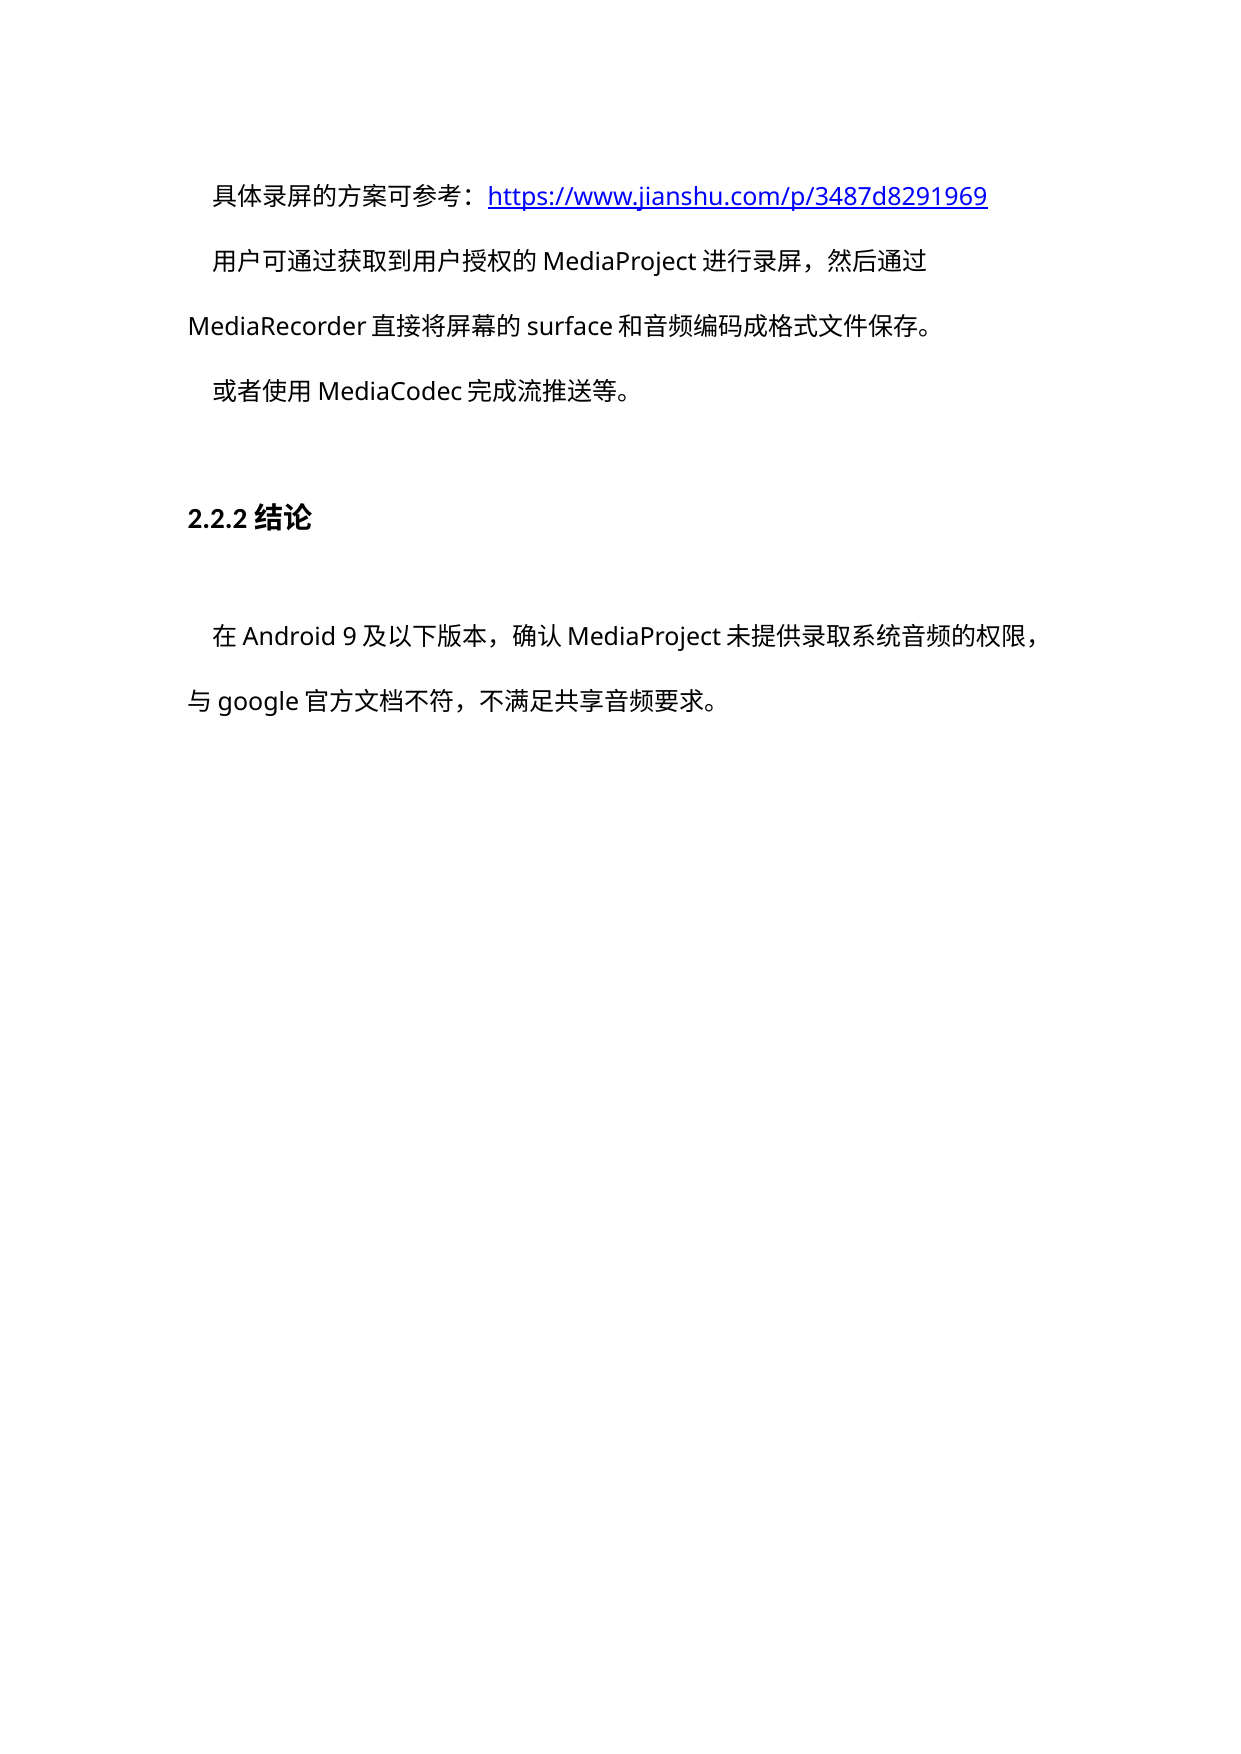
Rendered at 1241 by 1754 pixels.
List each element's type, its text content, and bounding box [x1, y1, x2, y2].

text 用户可通过获取到用户授权的MediaProject进行录屏，然后通过MediaRecorder直接将屏幕的surface和音频编码成格式文件保存。 [187, 227, 1053, 357]
subtitle 2.2.2 结论 [187, 484, 1053, 549]
text 或者使用MediaCodec完成流推送等。 [187, 357, 1053, 422]
text 具体录屏的方案可参考：https://www.jianshu.com/p/3487d8291969 [187, 162, 1053, 227]
text 在Android 9及以下版本，确认MediaProject未提供录取系统音频的权限，与google官方文档不符，不满足共享音频要求。 [187, 602, 1053, 732]
